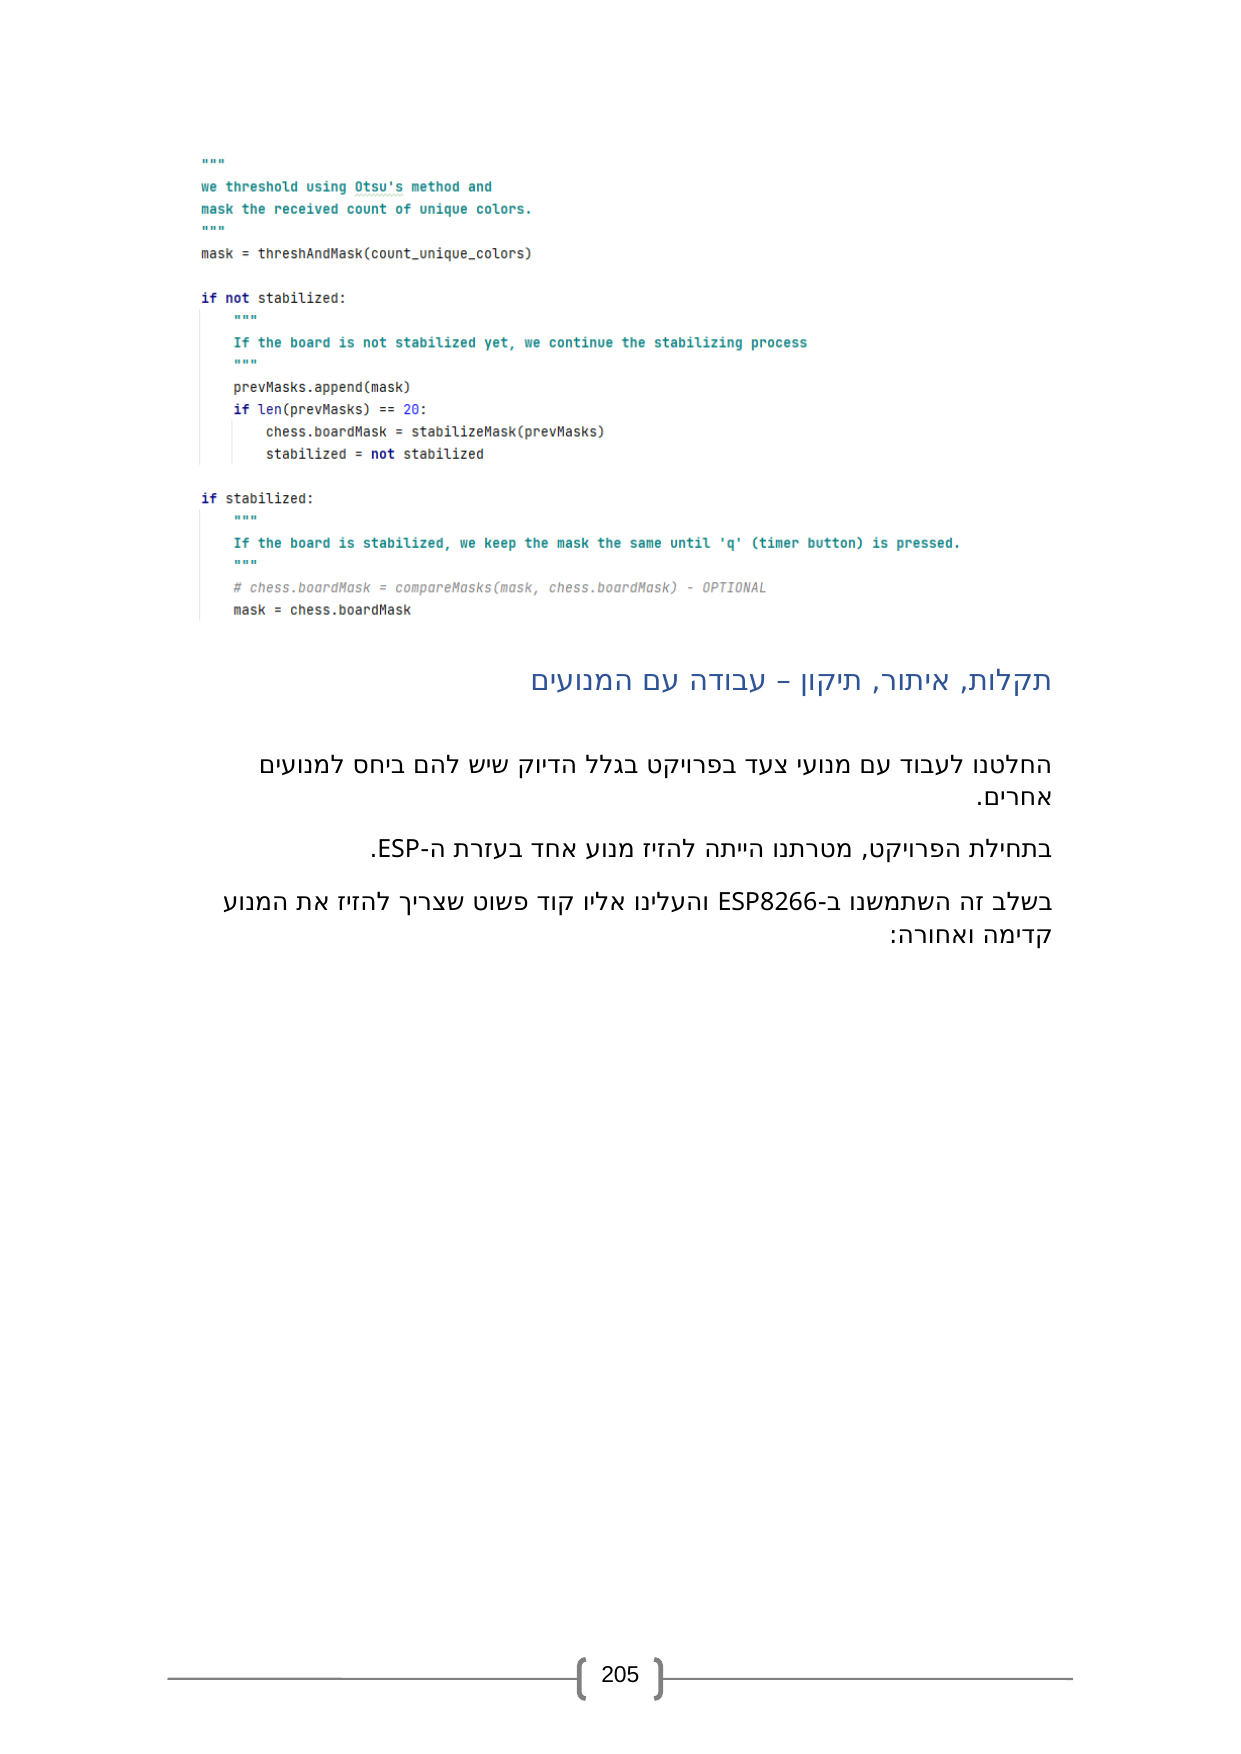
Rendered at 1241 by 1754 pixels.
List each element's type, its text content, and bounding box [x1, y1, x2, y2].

text בשלב זה השתמשנו ב-ESP8266 והעלינו אליו קוד פשוט שצריך להזיז את המנוע קדימה ואחורה: [187, 884, 1053, 949]
text בתחילת הפרויקט, מטרתנו הייתה להזיז מנוע אחד בעזרת ה-ESP. [187, 830, 1053, 864]
picture [187, 150, 1053, 645]
subtitle תקלות, איתור, תיקון – עבודה עם המנועים [187, 663, 1053, 697]
text החלטנו לעבוד עם מנועי צעד בפרויקט בגלל הדיוק שיש להם ביחס למנועים אחרים. [187, 751, 1053, 811]
